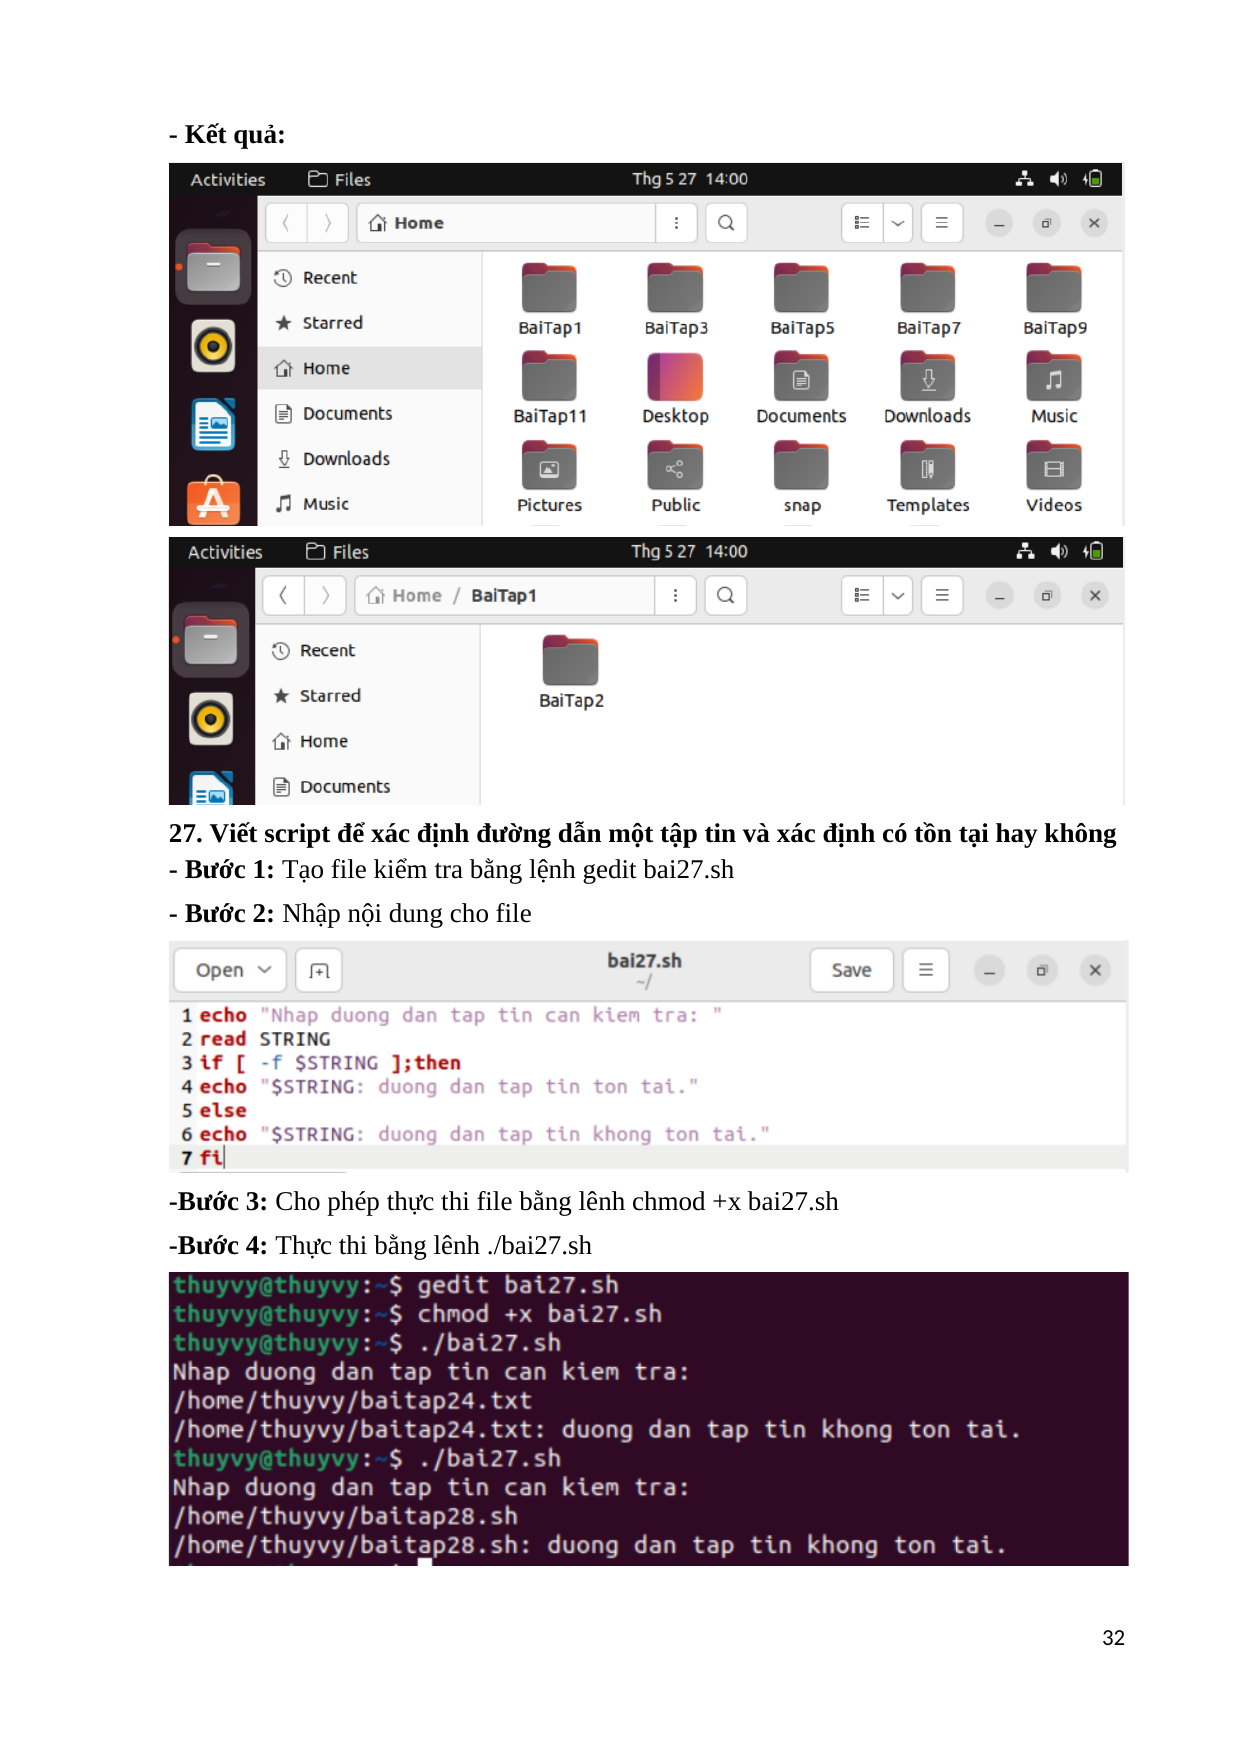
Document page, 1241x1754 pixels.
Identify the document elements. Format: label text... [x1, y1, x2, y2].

picture [168, 537, 1125, 805]
picture [168, 940, 1129, 1173]
picture [168, 162, 1125, 526]
text -Bước 4: Thực thi bằng lênh ./bai27.sh [169, 1229, 1041, 1260]
text -Bước 3: Cho phép thực thi file bằng lênh chmod +x bai27.sh [169, 1186, 1041, 1217]
subtitle 27. Viết script để xác định đường dẫn một tập tin và xác định có tồn tại hay không [169, 817, 1125, 849]
text - Bước 2: Nhập nội dung cho file [169, 897, 1041, 928]
text - Bước 1: Tạo file kiểm tra bằng lệnh gedit bai27.sh [169, 853, 1041, 884]
picture [168, 1272, 1129, 1566]
text - Kết quả: [169, 118, 1041, 150]
